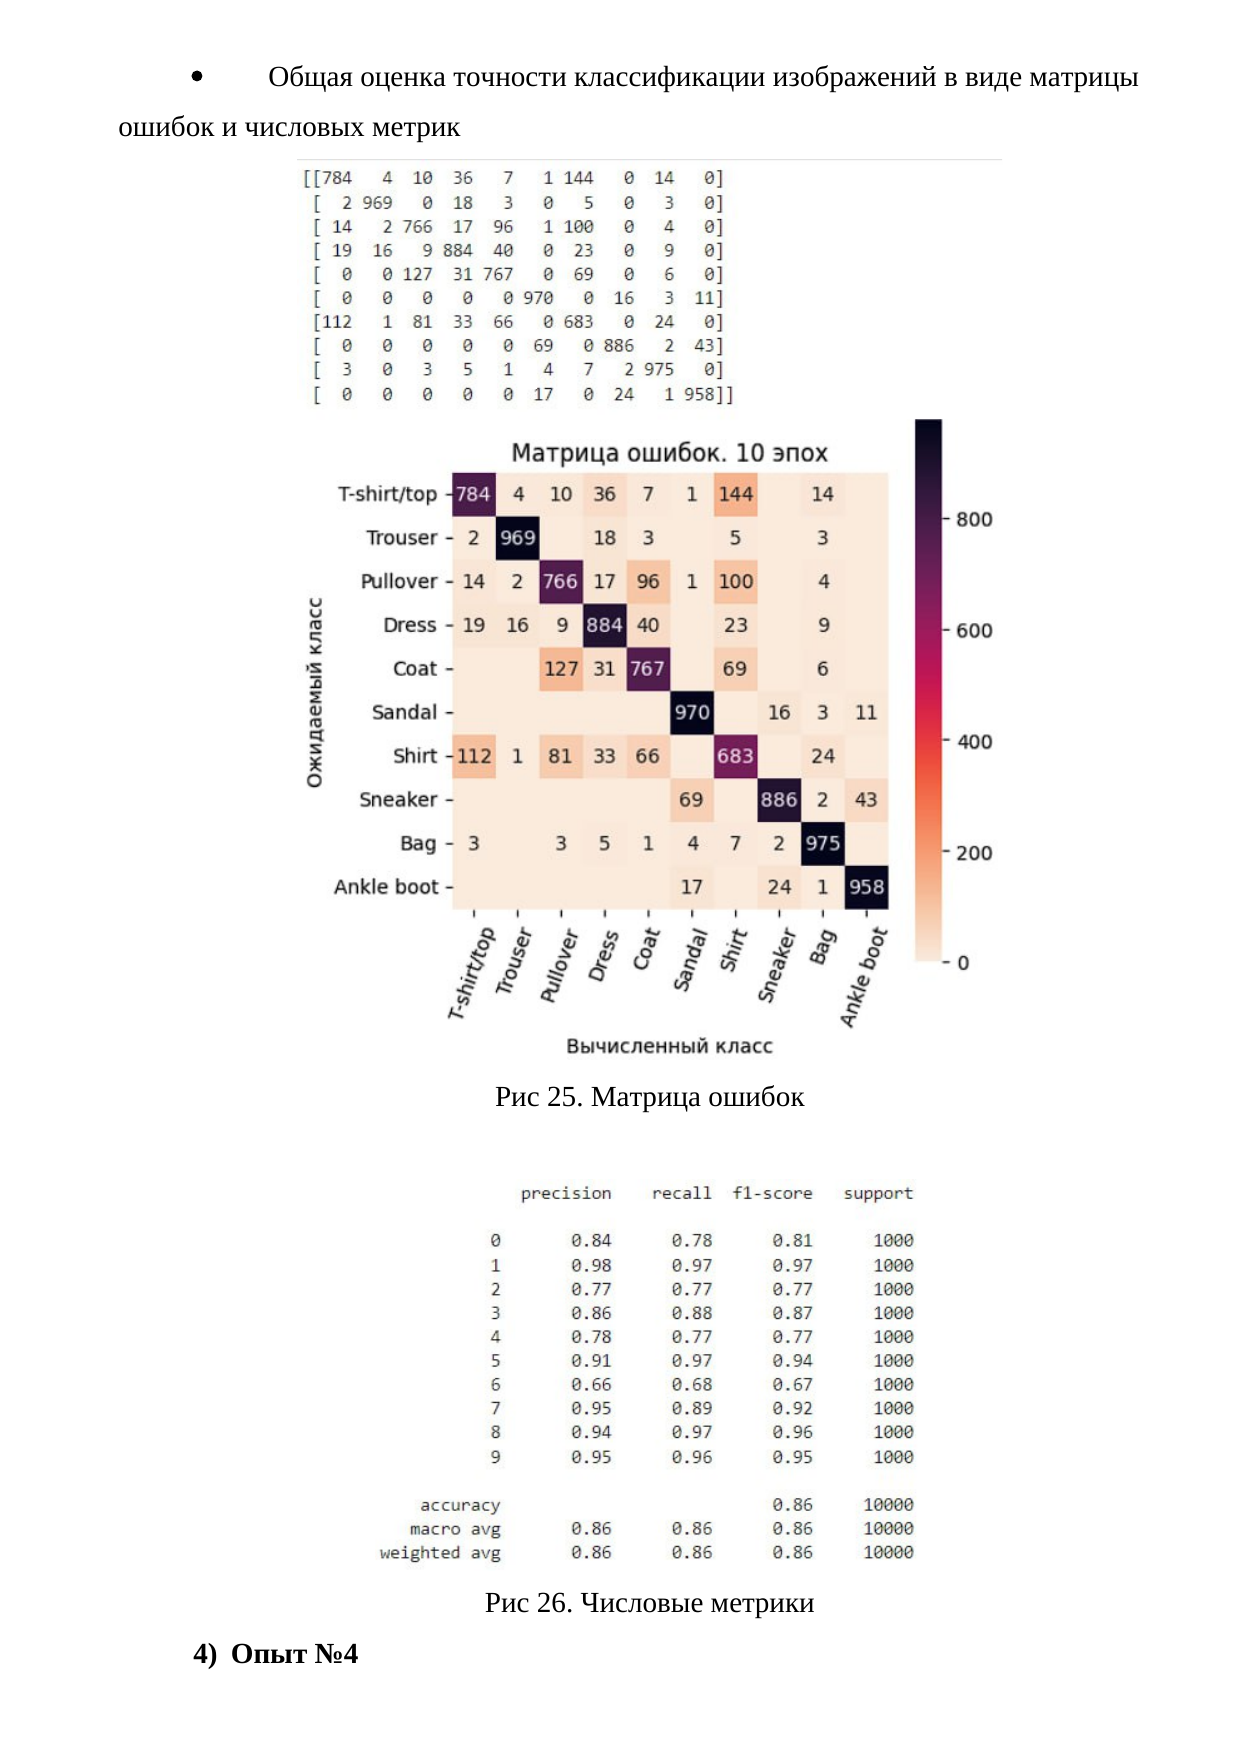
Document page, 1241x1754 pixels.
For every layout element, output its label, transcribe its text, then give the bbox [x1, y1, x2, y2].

list Общая оценка точности классификации изображений в виде матрицы ошибок и числовых метрик [118, 59, 1181, 143]
list Рис 25. Матрица ошибок [118, 1079, 1181, 1113]
picture [375, 1179, 924, 1571]
picture [297, 159, 1003, 1065]
list Опыт №4 [193, 1636, 1181, 1669]
list Рис 26. Числовые метрики [118, 1585, 1181, 1619]
